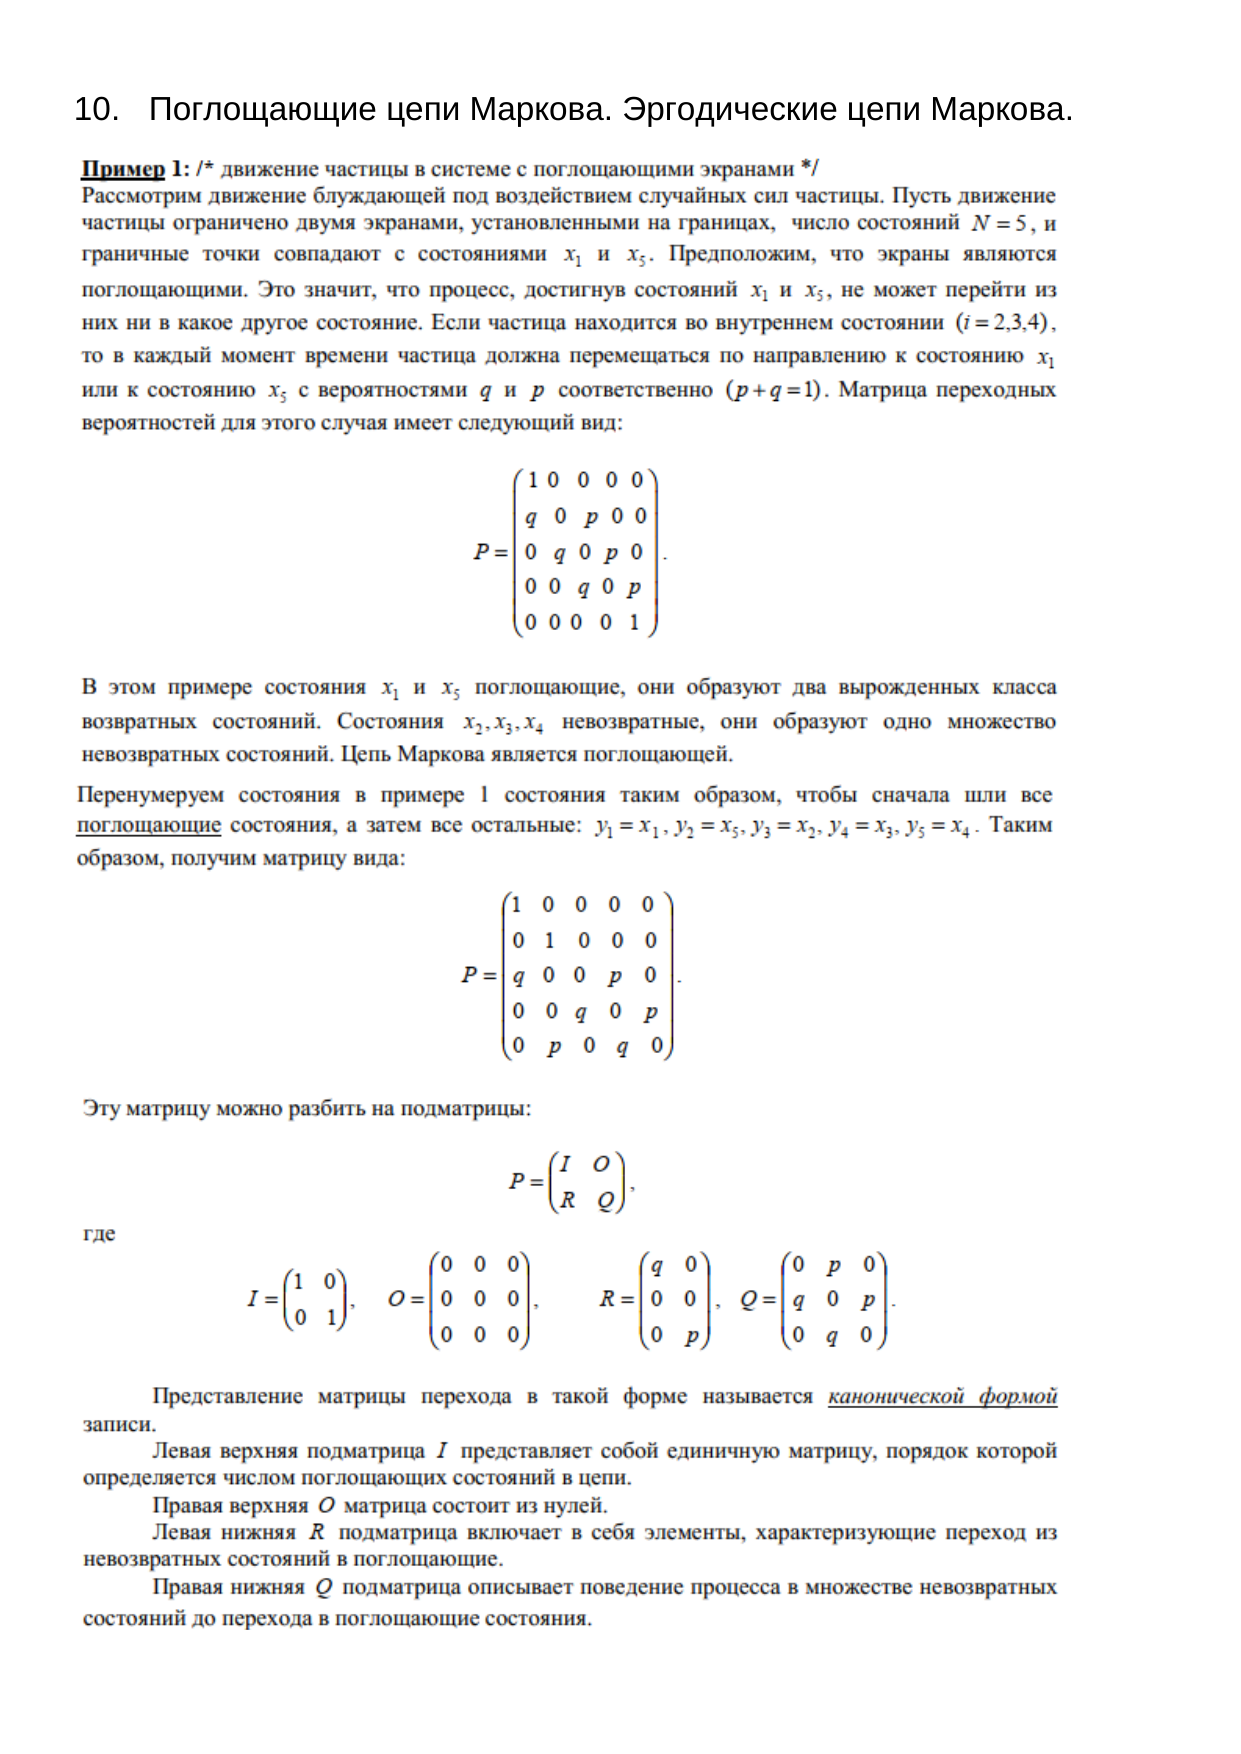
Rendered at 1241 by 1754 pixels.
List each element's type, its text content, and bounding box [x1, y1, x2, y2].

picture [73, 145, 1065, 777]
picture [73, 780, 1059, 881]
picture [73, 884, 1066, 1630]
subtitle Поглощающие цепи Маркова. Эргодические цепи Маркова. [74, 88, 1152, 127]
